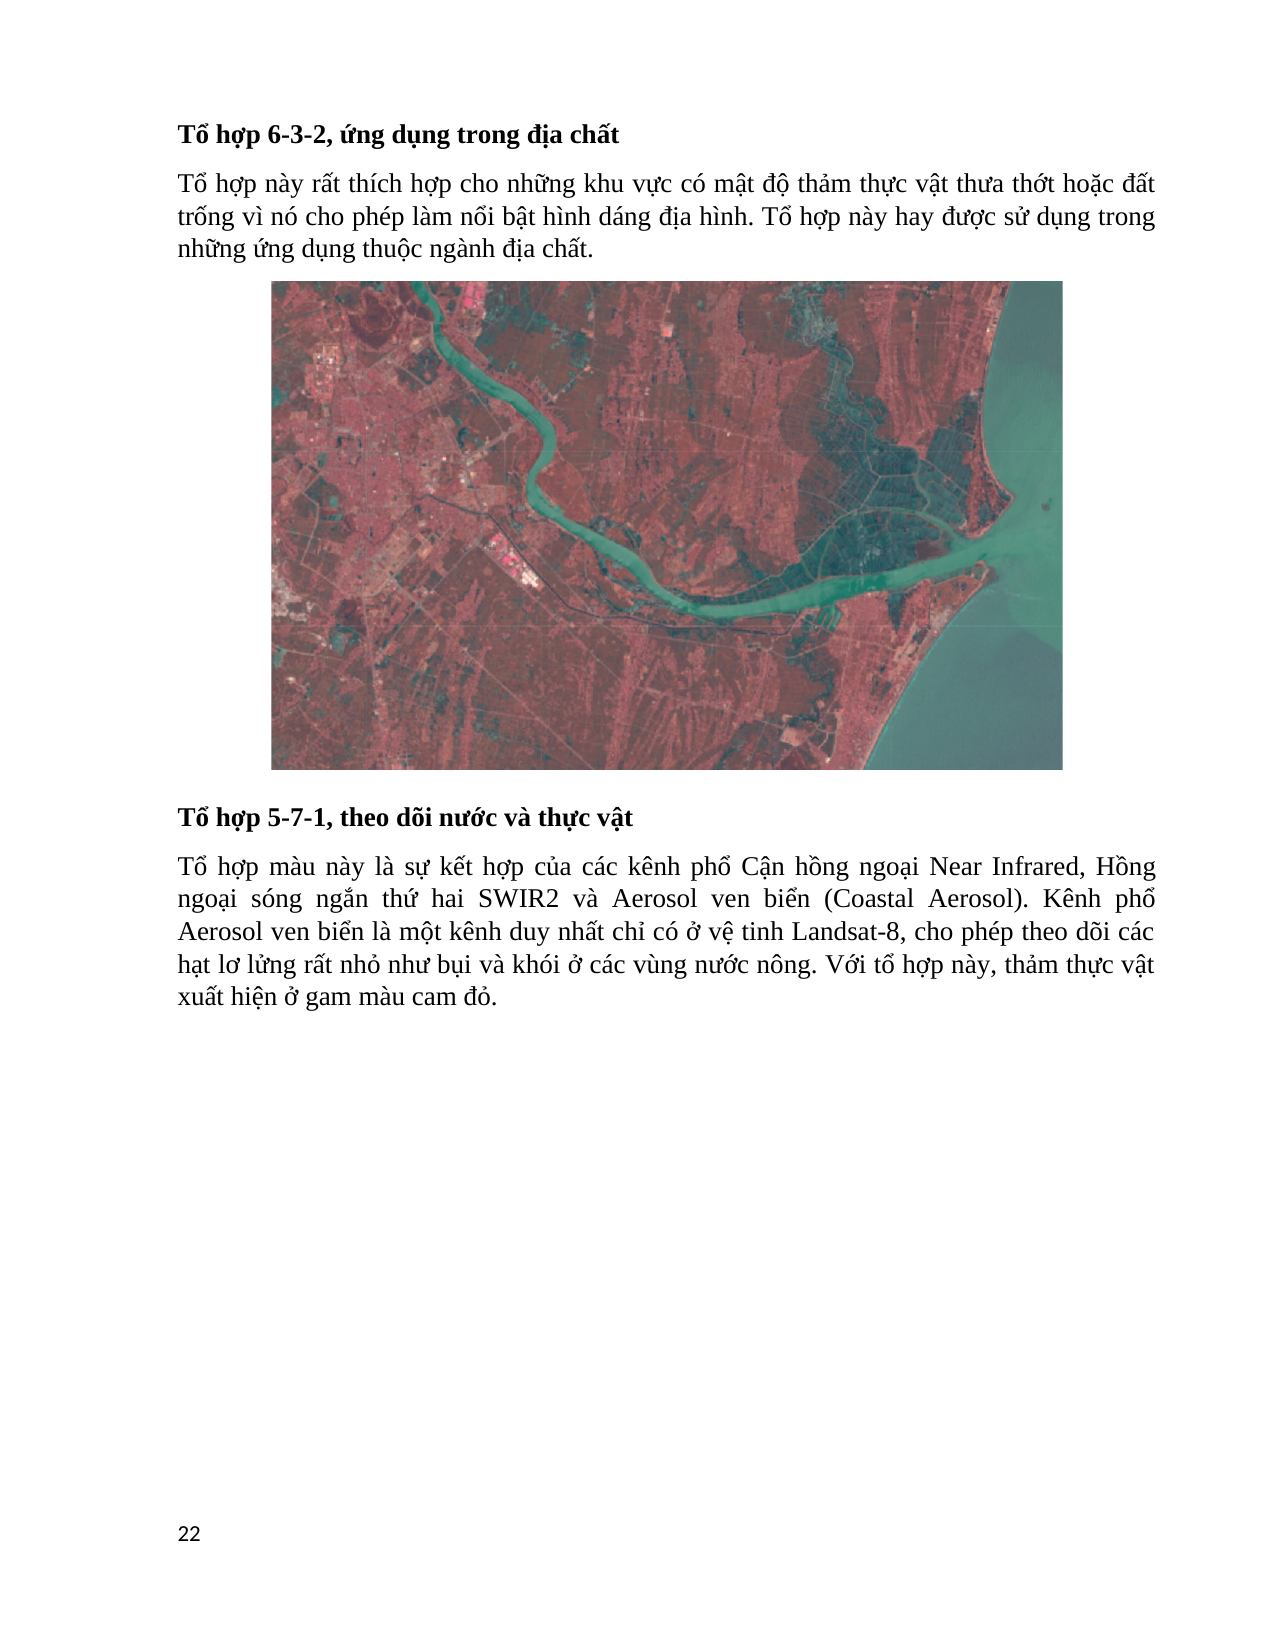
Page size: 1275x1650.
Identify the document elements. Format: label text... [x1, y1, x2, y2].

picture [271, 281, 1063, 770]
text Tổ hợp màu này là sự kết hợp của các kênh phổ Cận hồng ngoại Near Infrared, Hồng ngoại sóng ngắn thứ hai SWIR2 và Aerosol ven biển (Coastal Aerosol). Kênh phổ Aerosol ven biển là một kênh duy nhất chỉ có ở vệ tinh Landsat-8, cho phép theo dõi các hạt lơ lửng rất nhỏ như bụi và khói ở các vùng nước nông. Với tổ hợp này, thảm thực vật xuất hiện ở gam màu cam đỏ. [177, 850, 1157, 1012]
text Tổ hợp 5-7-1, theo dõi nước và thực vật [177, 801, 1157, 832]
text Tổ hợp 6-3-2, ứng dụng trong địa chất [177, 118, 1157, 149]
text Tổ hợp này rất thích hợp cho những khu vực có mật độ thảm thực vật thưa thớt hoặc đất trống vì nó cho phép làm nổi bật hình dáng địa hình. Tổ hợp này hay được sử dụng trong những ứng dụng thuộc ngành địa chất. [177, 167, 1157, 264]
